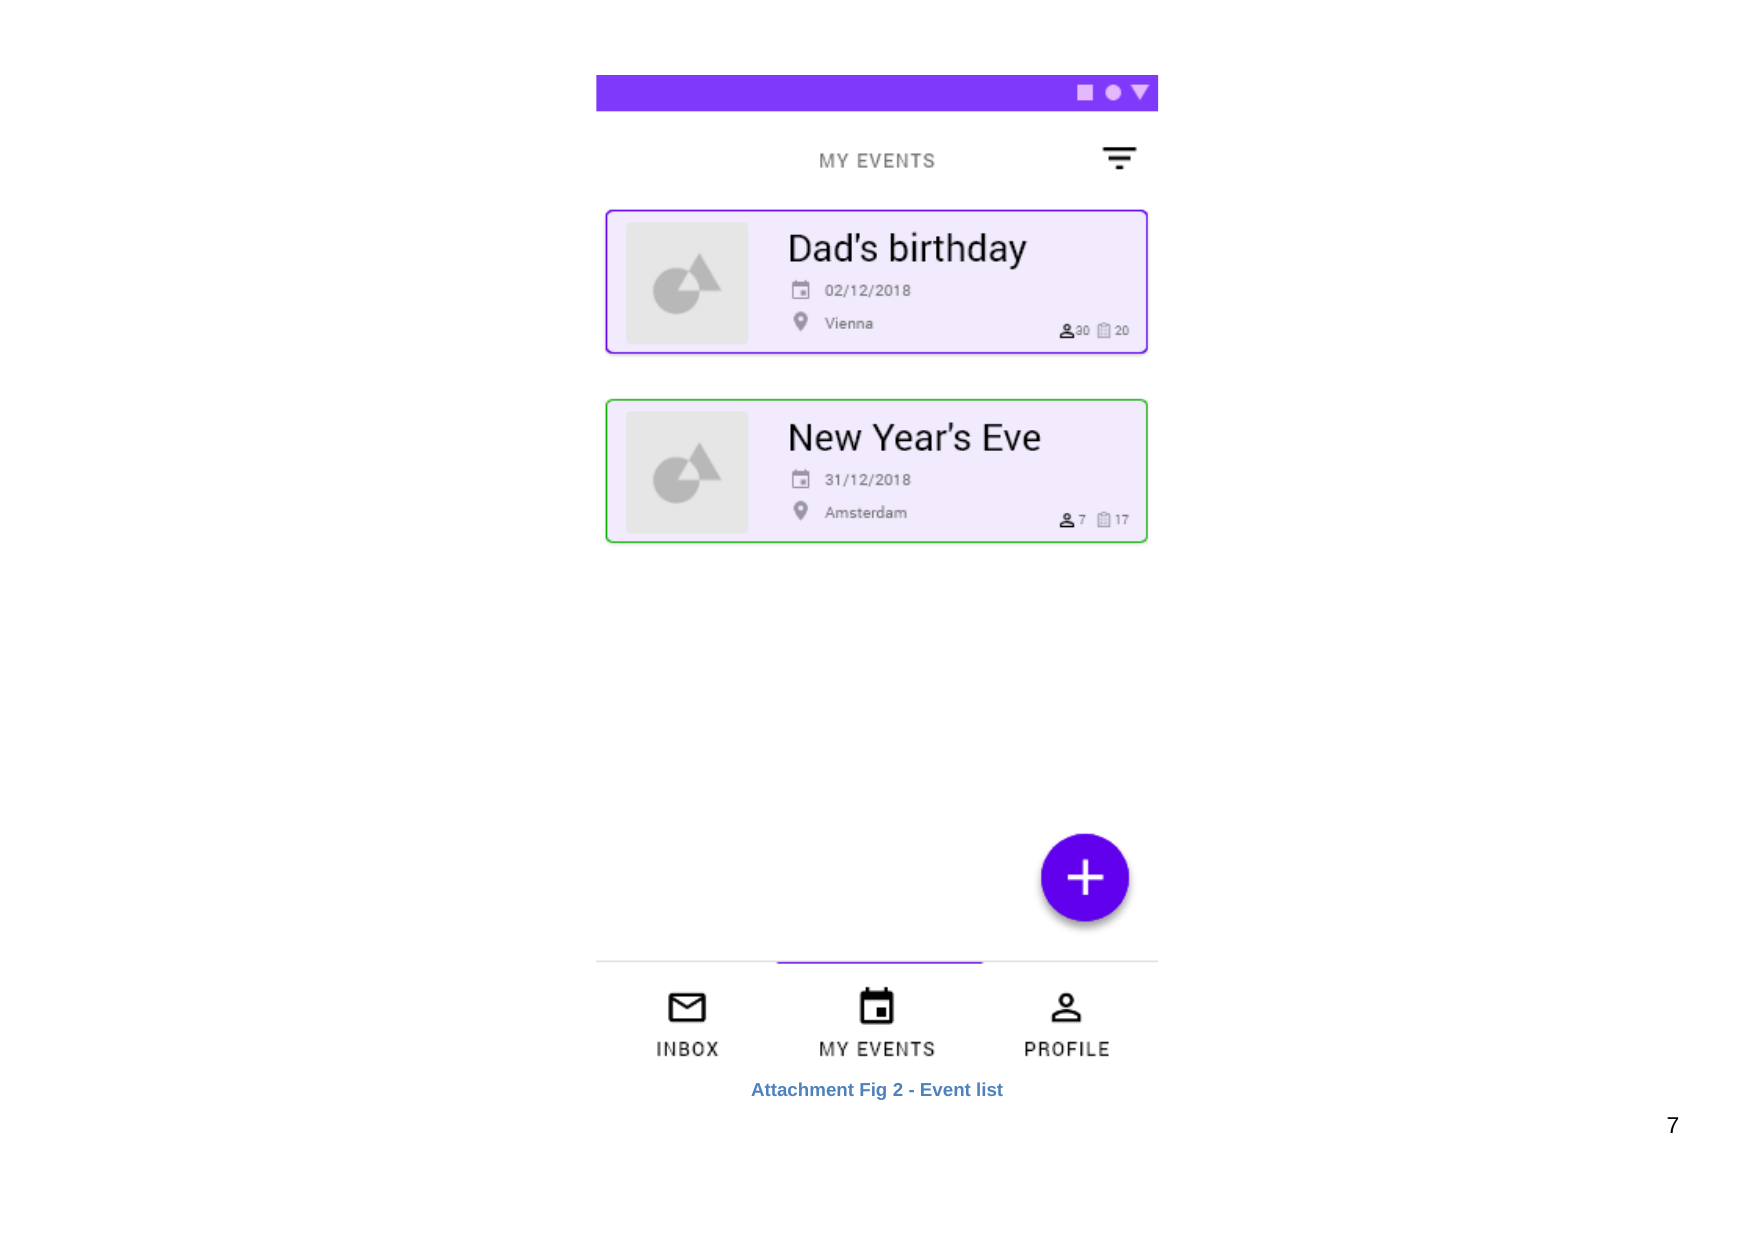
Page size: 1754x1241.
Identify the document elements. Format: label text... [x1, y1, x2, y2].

picture [595, 75, 1159, 1075]
